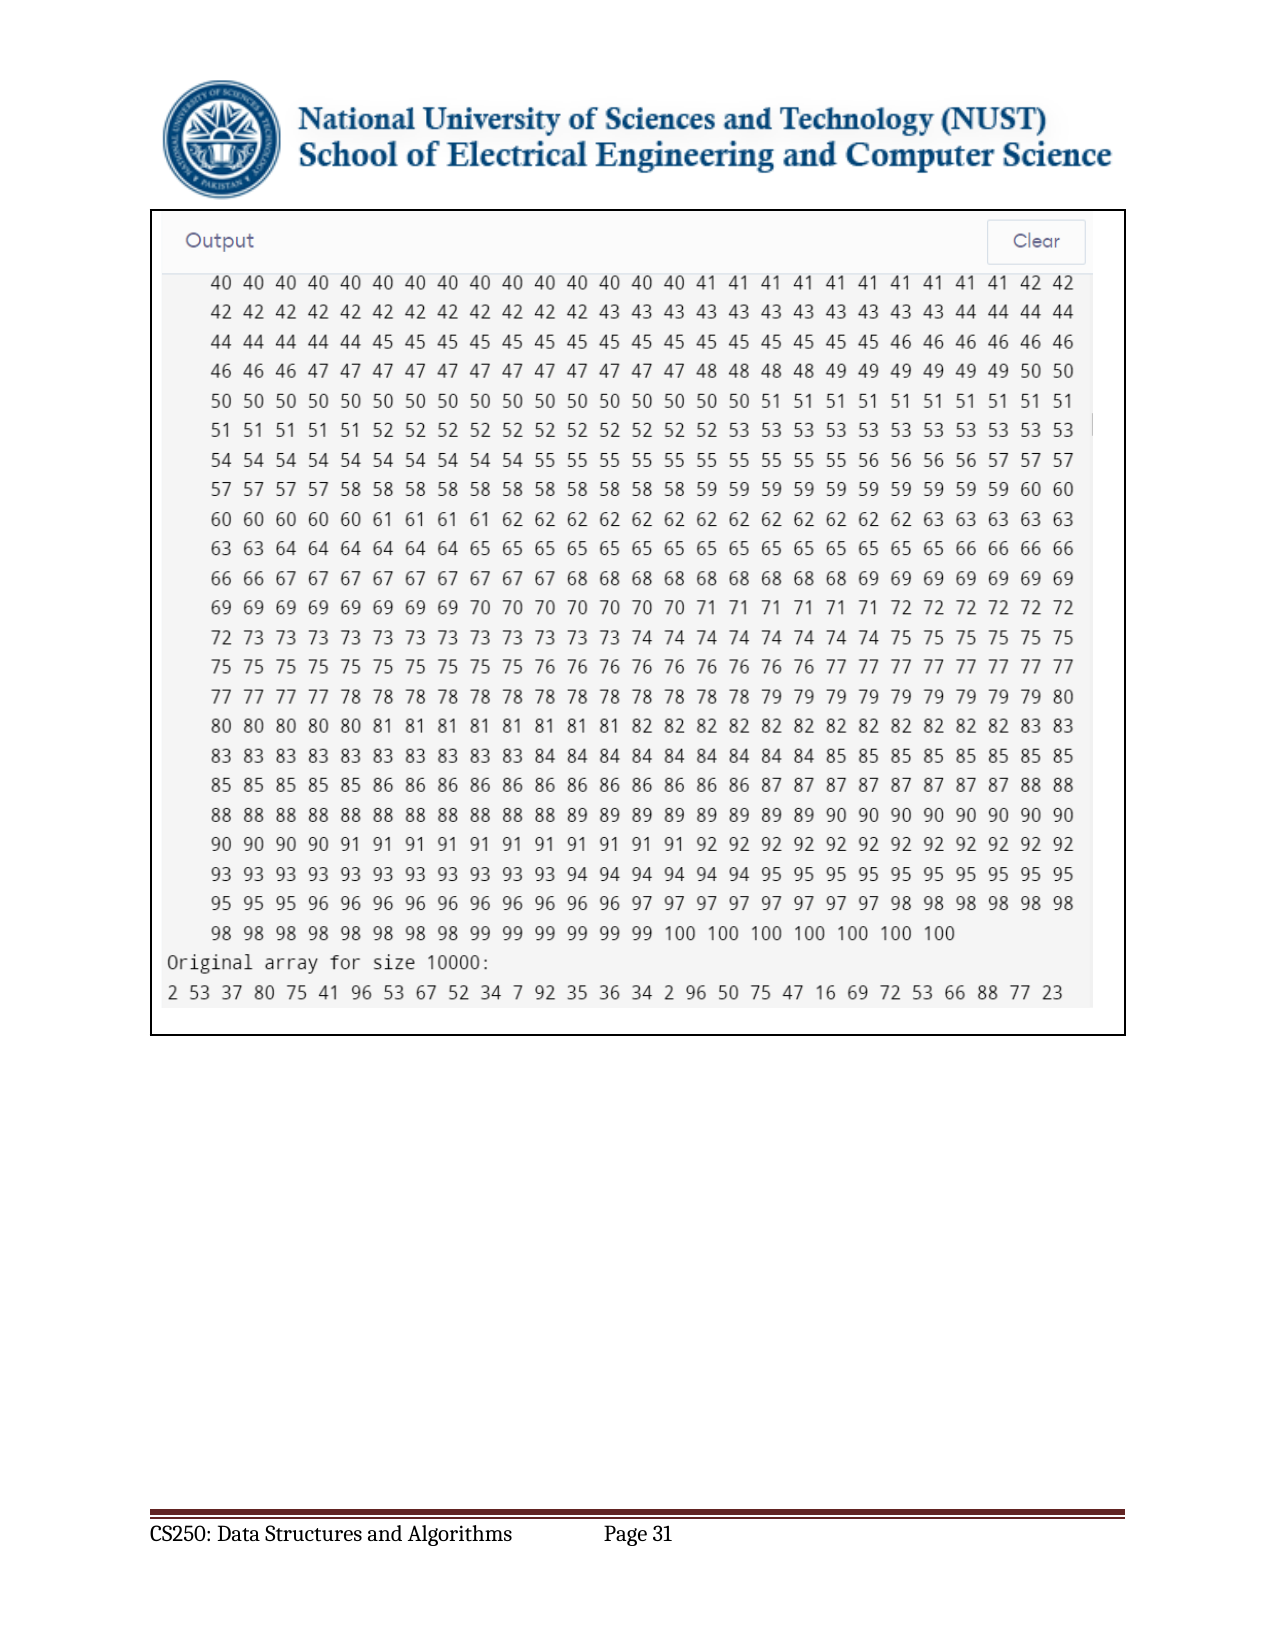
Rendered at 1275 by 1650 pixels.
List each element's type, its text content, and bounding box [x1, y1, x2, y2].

picture [161, 211, 1093, 1008]
picture [150, 75, 1125, 209]
